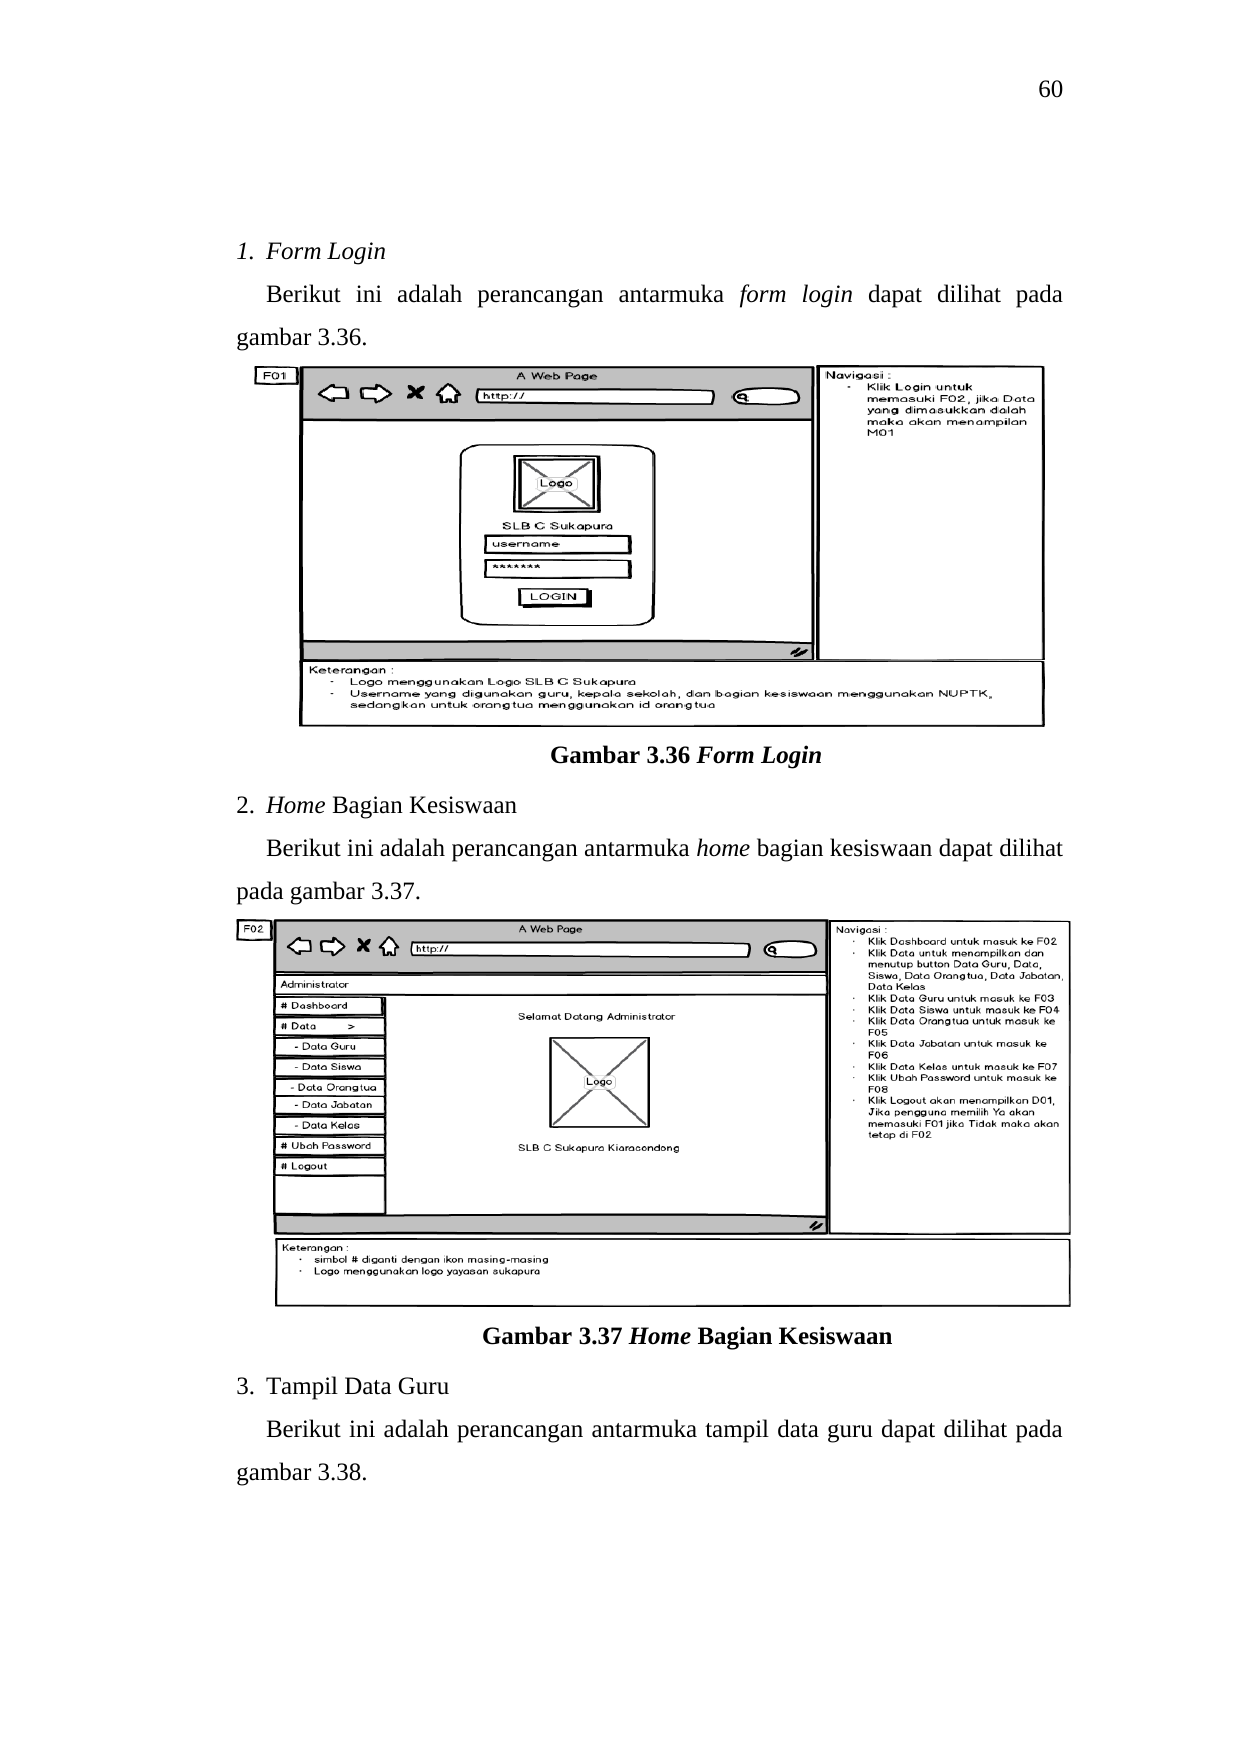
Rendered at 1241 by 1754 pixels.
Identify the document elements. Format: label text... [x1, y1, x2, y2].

list Form Login [236, 236, 1063, 265]
text Berikut ini adalah perancangan antarmuka tampil data guru dapat dilihat pada gambar 3.38. [236, 1414, 1063, 1486]
list Tampil Data Guru [236, 1371, 1063, 1400]
picture [236, 919, 1071, 1307]
text Gambar 3.36 Form Login [236, 741, 1063, 769]
text Gambar 3.37 Home Bagian Kesiswaan [236, 1321, 1063, 1350]
text Berikut ini adalah perancangan antarmuka home bagian kesiswaan dapat dilihat pada gambar 3.37. [236, 833, 1063, 905]
picture [254, 365, 1045, 727]
list Home Bagian Kesiswaan [236, 790, 1063, 819]
list Berikut ini adalah perancangan antarmuka form login dapat dilihat pada gambar 3.36. [236, 279, 1063, 351]
